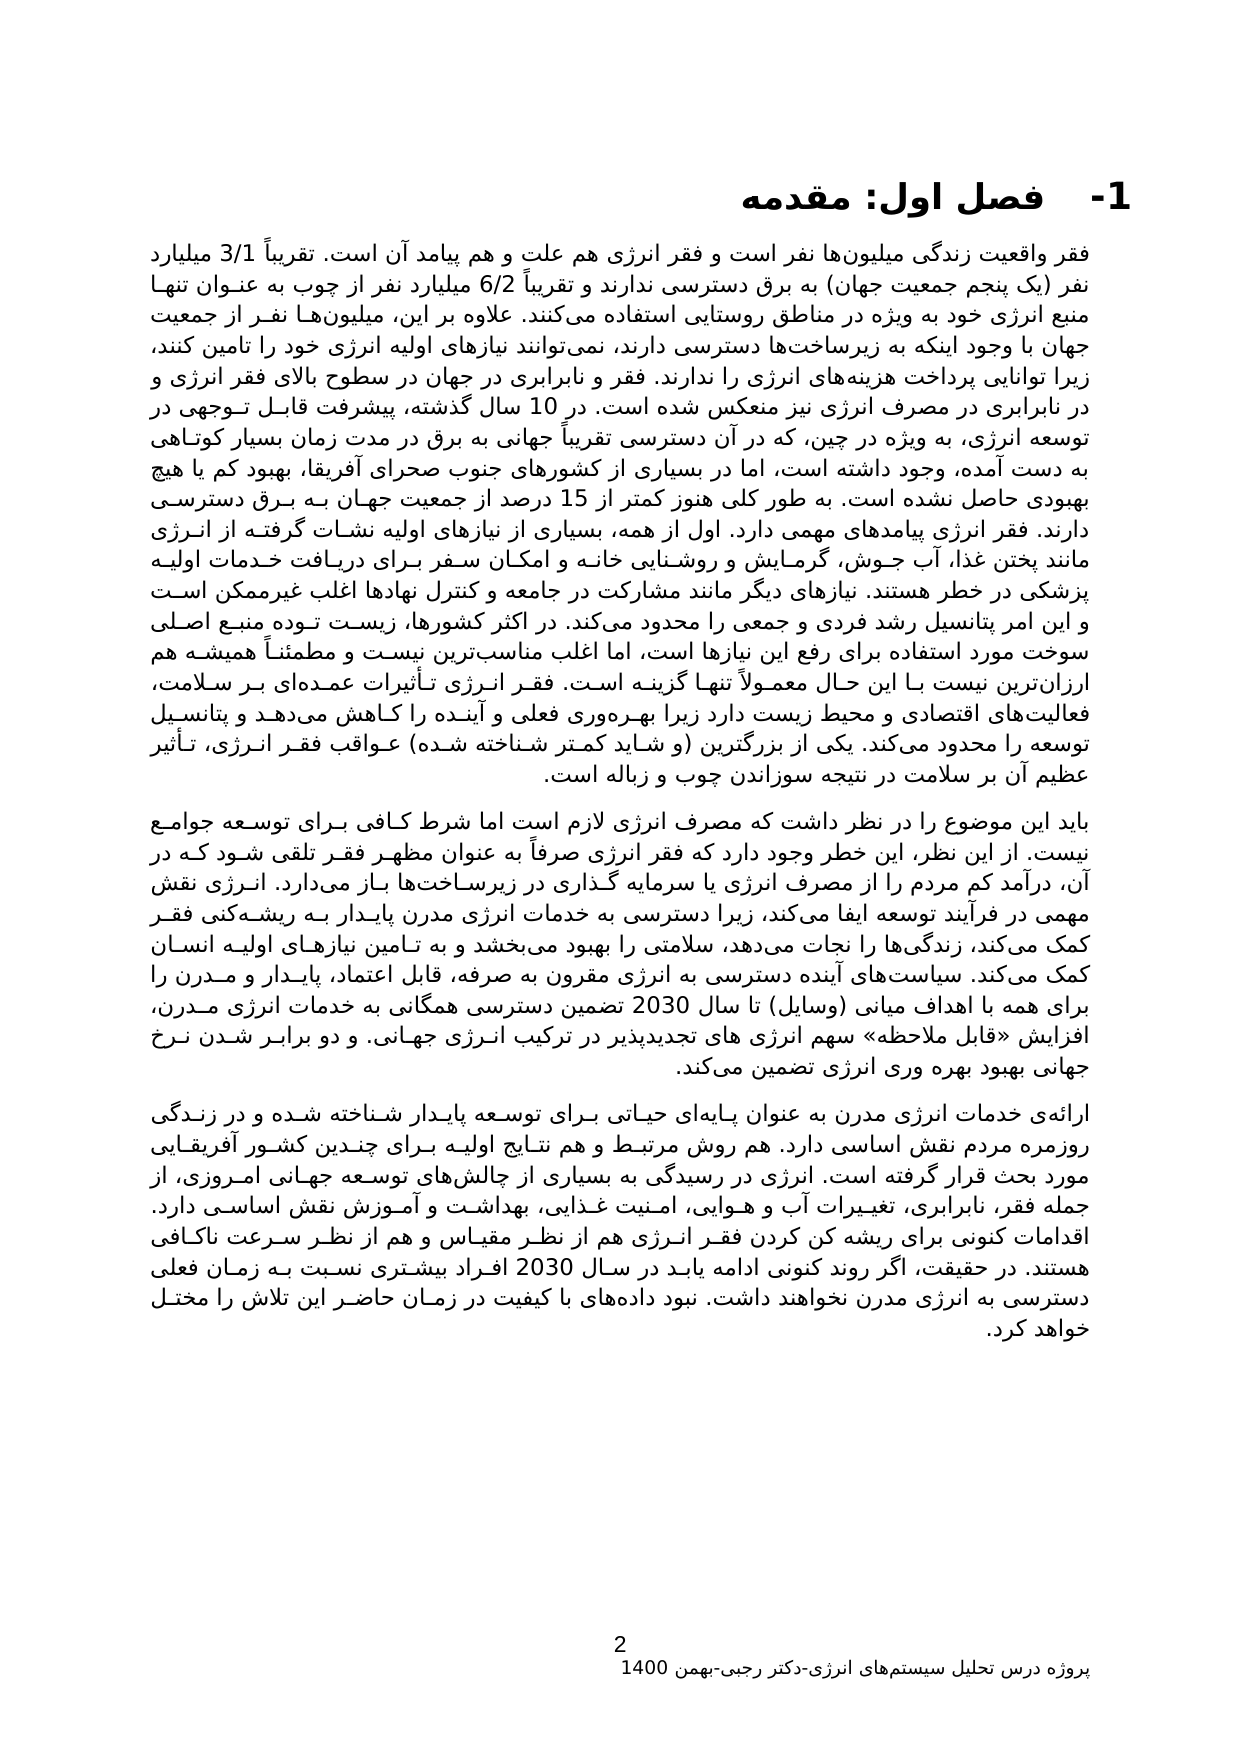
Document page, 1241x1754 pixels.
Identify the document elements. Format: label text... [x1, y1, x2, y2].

text فقر واقعیت زندگی میلیون‌ها نفر است و فقر انرژی هم علت و هم پیامد آن است. تقریباً 3/1 میلیارد نفر (یک پنجم جمعیت جهان) به برق دسترسی ندارند و تقریباً 6/2 میلیارد نفر از چوب به عنوان تنها منبع انرژی خود به ویژه در مناطق روستایی استفاده می‌کنند. علاوه بر این، میلیون‌ها نفر از جمعیت جهان با وجود اینکه به زیرساخت‌ها دسترسی دارند، نمی‌توانند نیازهای اولیه انرژی خود را تامین کنند، زیرا توانایی پرداخت هزینه‌های انرژی را ندارند. فقر و نابرابری در جهان در سطوح بالای فقر انرژی و در نابرابری در مصرف انرژی نیز منعکس شده است. در 10 سال گذشته، پیشرفت قابل توجهی در توسعه انرژی، به ویژه در چین، که در آن دسترسی تقریباً جهانی به برق در مدت زمان بسیار کوتاهی به دست آمده، وجود داشته است، اما در بسیاری از کشورهای جنوب صحرای آفریقا، بهبود کم یا هیچ بهبودی حاصل نشده است. به طور کلی هنوز کمتر از 15 درصد از جمعیت جهان به برق دسترسی دارند. فقر انرژی پیامدهای مهمی دارد. اول از همه، بسیاری از نیازهای اولیه نشات گرفته از انرژی مانند پختن غذا، آب جوش، گرمایش و روشنایی خانه و امکان سفر برای دریافت خدمات اولیه پزشکی در خطر هستند. نیازهای دیگر مانند مشارکت در جامعه و کنترل نهادها اغلب غیرممکن است و این امر پتانسیل رشد فردی و جمعی را محدود می‌کند. در اکثر کشورها، زیست توده منبع اصلی سوخت مورد استفاده برای رفع این نیازها است، اما اغلب مناسب‌ترین نیست و مطمئناً همیشه هم ارزان‌ترین نیست با این حال معمولاً تنها گزینه است. فقر انرژی تأثیرات عمده‌ای بر سلامت، فعالیت‌های اقتصادی و محیط زیست دارد زیرا بهره‌وری فعلی و آینده را کاهش می‌دهد و پتانسیل توسعه را محدود می‌کند. یکی از بزرگترین (و شاید کمتر شناخته شده) عواقب فقر انرژی، تأثیر عظیم آن بر سلامت در نتیجه سوزاندن چوب و زباله است. [150, 240, 1090, 788]
text ارائه‌ی خدمات انرژی مدرن به عنوان پایه‌ای حیاتی برای توسعه پایدار شناخته شده و در زندگی روزمره مردم نقش اساسی دارد. هم روش مرتبط و هم نتایج اولیه برای چندین کشور آفریقایی مورد بحث قرار گرفته است. انرژی در رسیدگی به بسیاری از چالش‌های توسعه جهانی امروزی، از جمله فقر، نابرابری، تغییرات آب و هوایی، امنیت غذایی، بهداشت و آموزش نقش اساسی دارد. اقدامات کنونی برای ریشه کن کردن فقر انرژی هم از نظر مقیاس و هم از نظر سرعت ناکافی هستند. در حقیقت، اگر روند کنونی ادامه یابد در سال 2030 افراد بیشتری نسبت به زمان فعلی دسترسی به انرژی مدرن نخواهند داشت. نبود داده‌های با کیفیت در زمان حاضر این تلاش را مختل خواهد کرد. [150, 1101, 1090, 1342]
subtitle فصل اول: مقدمه [150, 175, 1090, 219]
text باید این موضوع را در نظر داشت که مصرف انرژی لازم است اما شرط کافی برای توسعه جوامع نیست. از این نظر، این خطر وجود دارد که فقر انرژی صرفاً به عنوان مظهر فقر تلقی شود که در آن، درآمد کم مردم را از مصرف انرژی یا سرمایه گذاری در زیرساخت‌ها باز می‌دارد. انرژی نقش مهمی در فرآیند توسعه ایفا می‌کند، زیرا دسترسی به خدمات انرژی مدرن پایدار به ریشه‌کنی فقر کمک می‌کند، زندگی‌ها را نجات می‌دهد، سلامتی را بهبود می‌بخشد و به تامین نیازهای اولیه انسان کمک می‌کند. سیاست‌های آینده دسترسی به انرژی مقرون به صرفه، قابل اعتماد، پایدار و مدرن را برای همه با اهداف میانی (وسایل) تا سال 2030 تضمین دسترسی همگانی به خدمات انرژی مدرن، افزایش «قابل ملاحظه» سهم انرژی های تجدیدپذیر در ترکیب انرژی جهانی. و دو برابر شدن نرخ جهانی بهبود بهره وری انرژی تضمین می‌کند. [150, 808, 1090, 1080]
